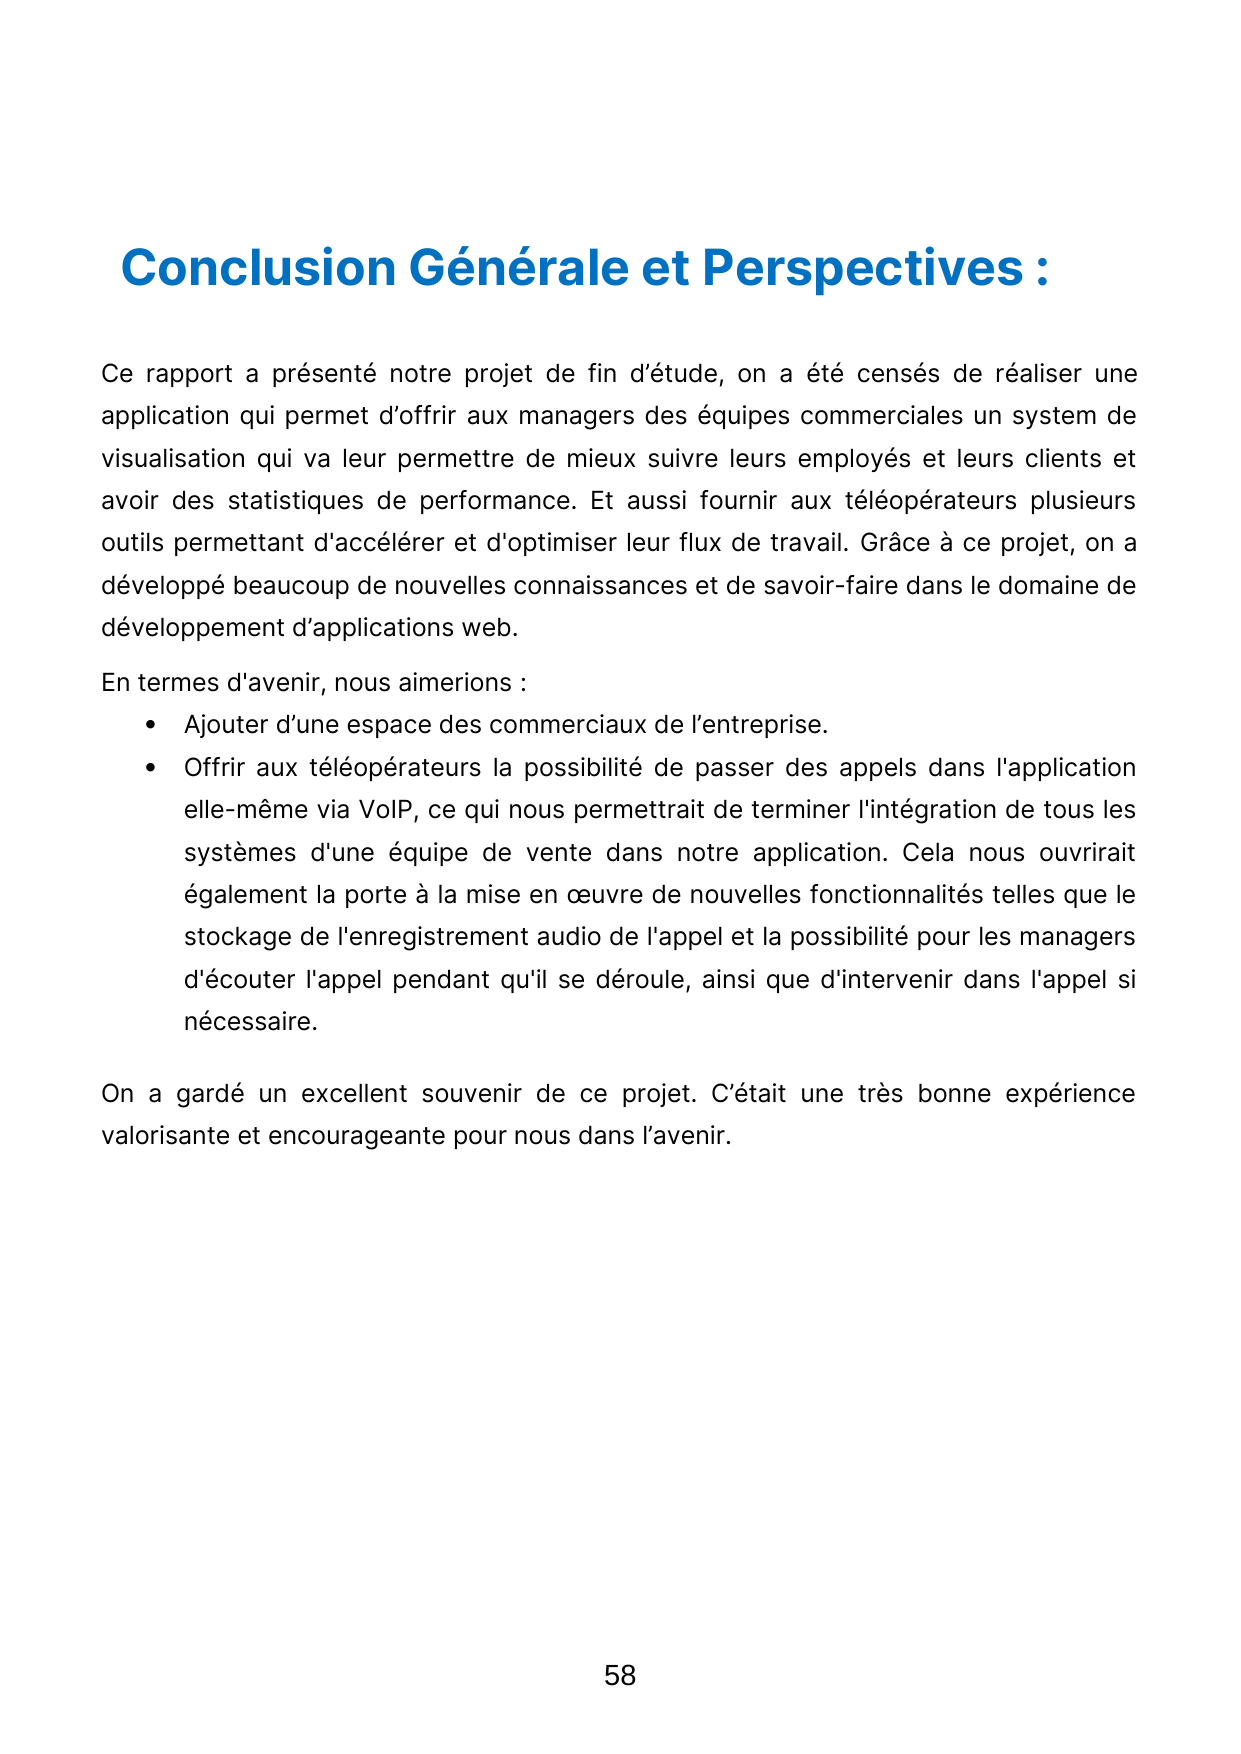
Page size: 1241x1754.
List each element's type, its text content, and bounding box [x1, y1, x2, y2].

subtitle Conclusion Générale et Perspectives : [72, 237, 1138, 297]
list Offrir aux téléopérateurs la possibilité de passer des appels dans l'application elle-même via VoIP, ce qui nous permettrait de terminer l'intégration de tous les systèmes d'une équipe de vente dans notre application. Cela nous ouvrirait également la porte à la mise en œuvre de nouvelles fonctionnalités telles que le stockage de l'enregistrement audio de l'appel et la possibilité pour les managers d'écouter l'appel pendant qu'il se déroule, ainsi que d'intervenir dans l'appel si nécessaire. [146, 752, 1138, 1037]
list Ajouter d’une espace des commerciaux de l’entreprise. [146, 709, 1138, 740]
text Ce rapport a présenté notre projet de fin d’étude, on a été censés de réaliser une application qui permet d’offrir aux managers des équipes commerciales un system de visualisation qui va leur permettre de mieux suivre leurs employés et leurs clients et avoir des statistiques de performance. Et aussi fournir aux téléopérateurs plusieurs outils permettant d'accélérer et d'optimiser leur flux de travail. Grâce à ce projet, on a développé beaucoup de nouvelles connaissances et de savoir-faire dans le domaine de développement d’applications web. [101, 358, 1138, 643]
text En termes d'avenir, nous aimerions : [101, 667, 1138, 697]
text On a gardé un excellent souvenir de ce projet. C’était une très bonne expérience valorisante et encourageante pour nous dans l’avenir. [101, 1078, 1138, 1151]
